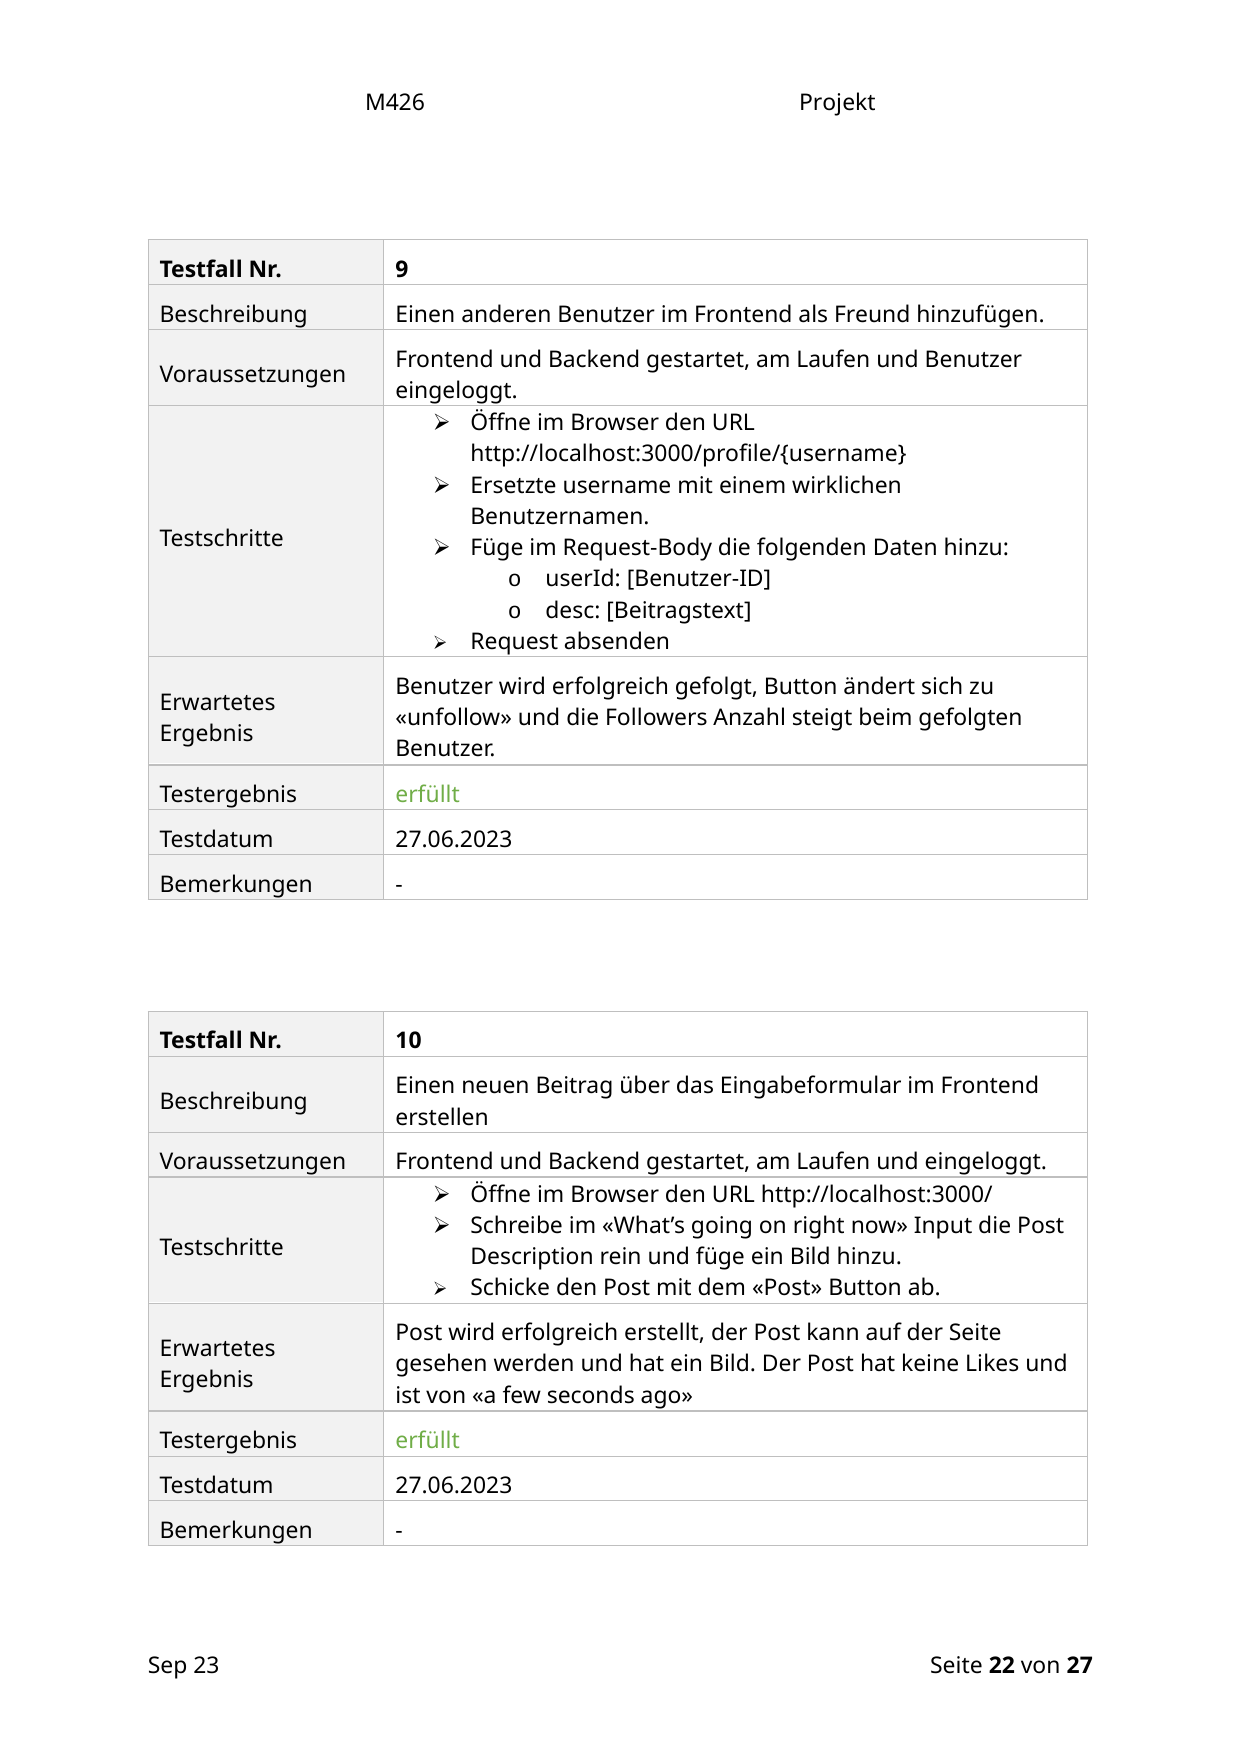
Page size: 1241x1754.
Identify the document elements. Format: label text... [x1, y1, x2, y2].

table_cell - [384, 1501, 1087, 1545]
table_cell 27.06.2023 [384, 1457, 1087, 1500]
table_cell Öffne im Browser den URL http://localhost:3000/profile/{username} Ersetzte username mit einem wirklichen Benutzernamen. Füge im Request-Body die folgenden Daten hinzu: userId: [Benutzer-ID] desc: [Beitragstext] Request absenden [384, 406, 1087, 656]
table_header Testfall Nr. [149, 1012, 383, 1056]
table_cell Voraussetzungen [149, 330, 383, 405]
table_cell Testergebnis [149, 1412, 383, 1456]
table_header 9 [384, 240, 1087, 284]
table_cell Testschritte [149, 1178, 383, 1302]
table_cell - [384, 855, 1087, 899]
table_cell Post wird erfolgreich erstellt, der Post kann auf der Seite gesehen werden und hat ein Bild. Der Post hat keine Likes und ist von «a few seconds ago» [384, 1304, 1087, 1410]
table_cell Benutzer wird erfolgreich gefolgt, Button ändert sich zu «unfollow» und die Followers Anzahl steigt beim gefolgten Benutzer. [384, 657, 1087, 763]
table_header 10 [384, 1012, 1087, 1056]
table_cell Testschritte [149, 406, 383, 656]
table_cell Beschreibung [149, 285, 383, 329]
table_cell Erwartetes Ergebnis [149, 1304, 383, 1410]
table_cell Bemerkungen [149, 855, 383, 899]
table_header Testfall Nr. [149, 240, 383, 284]
table_cell Bemerkungen [149, 1501, 383, 1545]
table_cell Einen anderen Benutzer im Frontend als Freund hinzufügen. [384, 285, 1087, 329]
table_cell Frontend und Backend gestartet, am Laufen und eingeloggt. [384, 1133, 1087, 1176]
table_cell Erwartetes Ergebnis [149, 657, 383, 763]
table_cell Beschreibung [149, 1057, 383, 1132]
table_cell Testdatum [149, 810, 383, 854]
table_cell Frontend und Backend gestartet, am Laufen und Benutzer eingeloggt. [384, 330, 1087, 405]
table_cell Einen neuen Beitrag über das Eingabeformular im Frontend erstellen [384, 1057, 1087, 1132]
table_cell 27.06.2023 [384, 810, 1087, 854]
table_cell Testdatum [149, 1457, 383, 1500]
table_cell Testergebnis [149, 766, 383, 809]
table_cell Öffne im Browser den URL http://localhost:3000/ Schreibe im «What’s going on right now» Input die Post Description rein und füge ein Bild hinzu. Schicke den Post mit dem «Post» Button ab. [384, 1178, 1087, 1302]
table_cell erfüllt [384, 766, 1087, 809]
table_cell erfüllt [384, 1412, 1087, 1456]
table_cell Voraussetzungen [149, 1133, 383, 1176]
